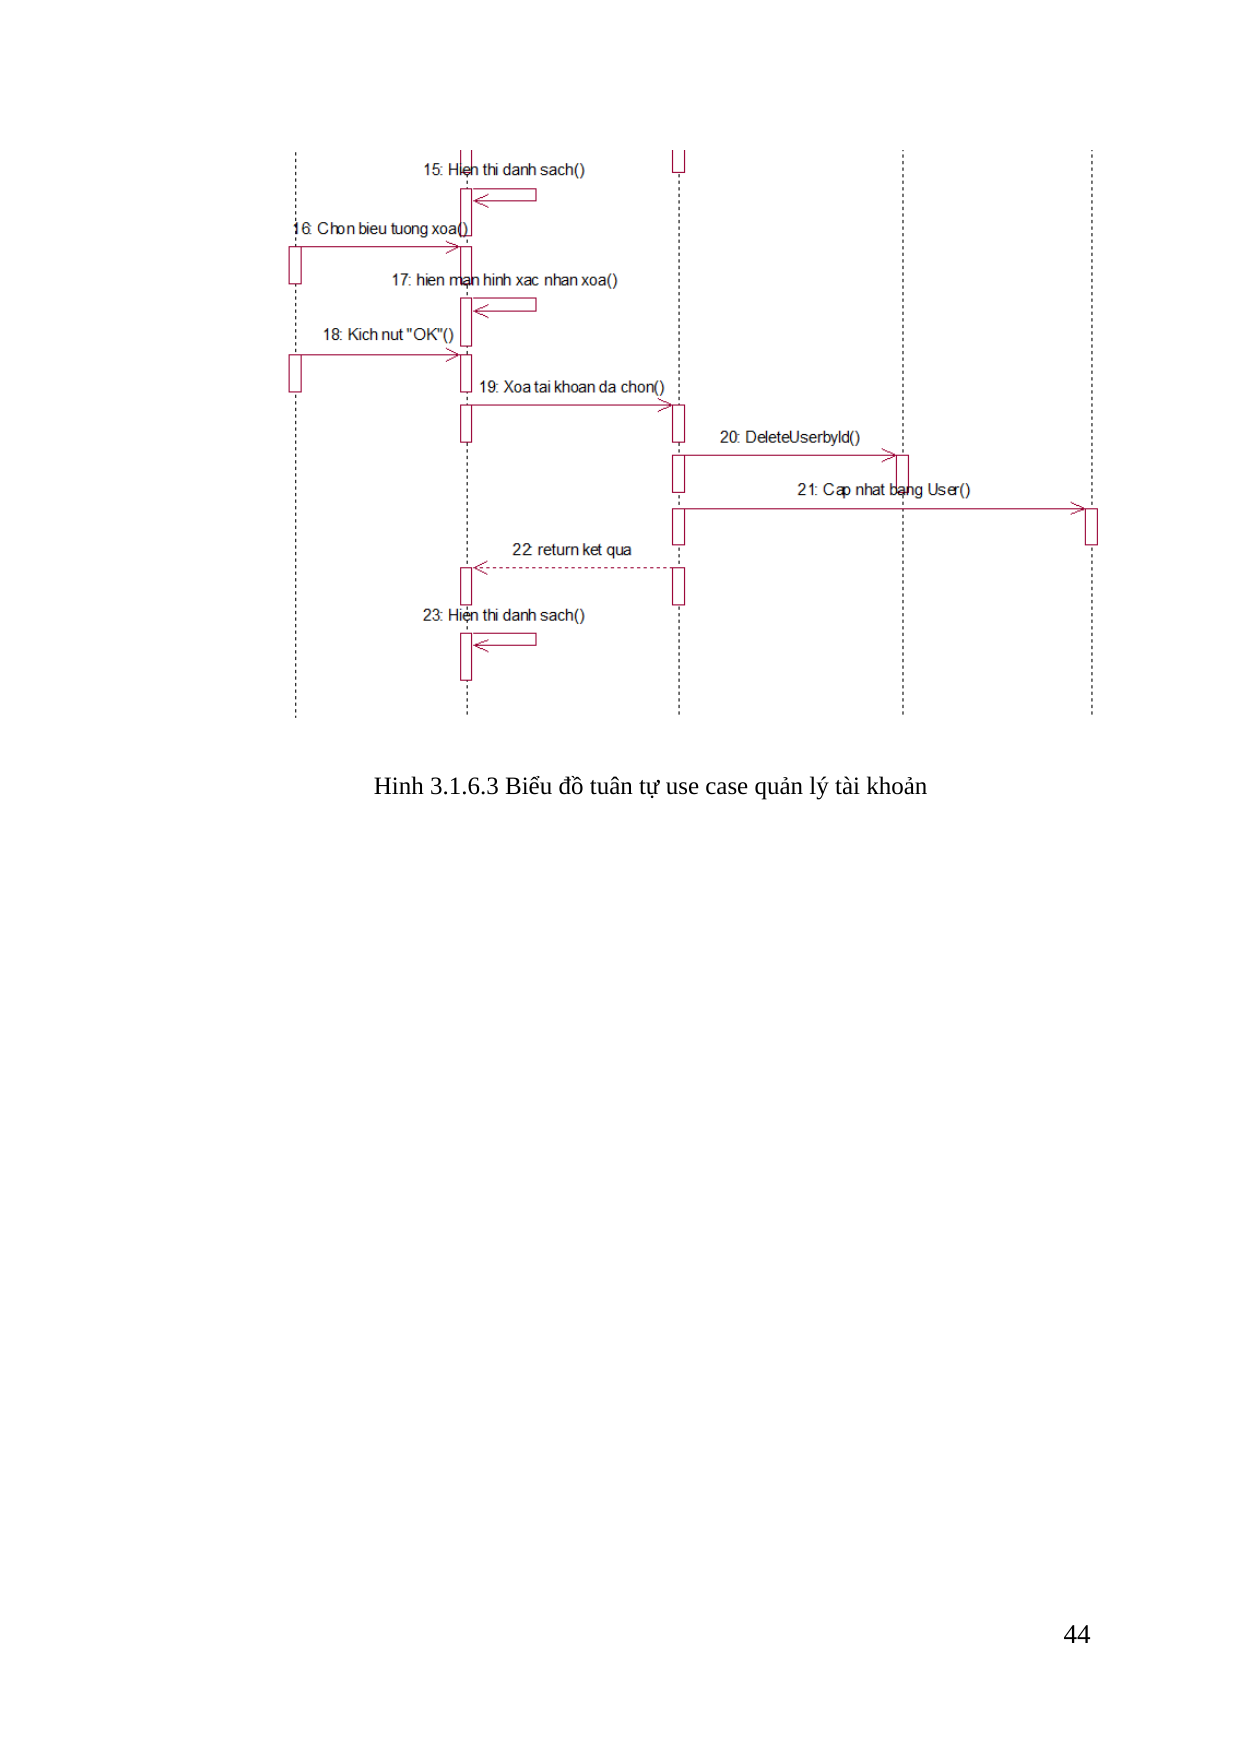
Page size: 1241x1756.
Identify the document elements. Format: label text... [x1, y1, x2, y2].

text Hinh 3.1.6.3 Biểu đồ tuân tự use case quản lý tài khoản [179, 771, 1090, 800]
picture [210, 150, 1168, 766]
